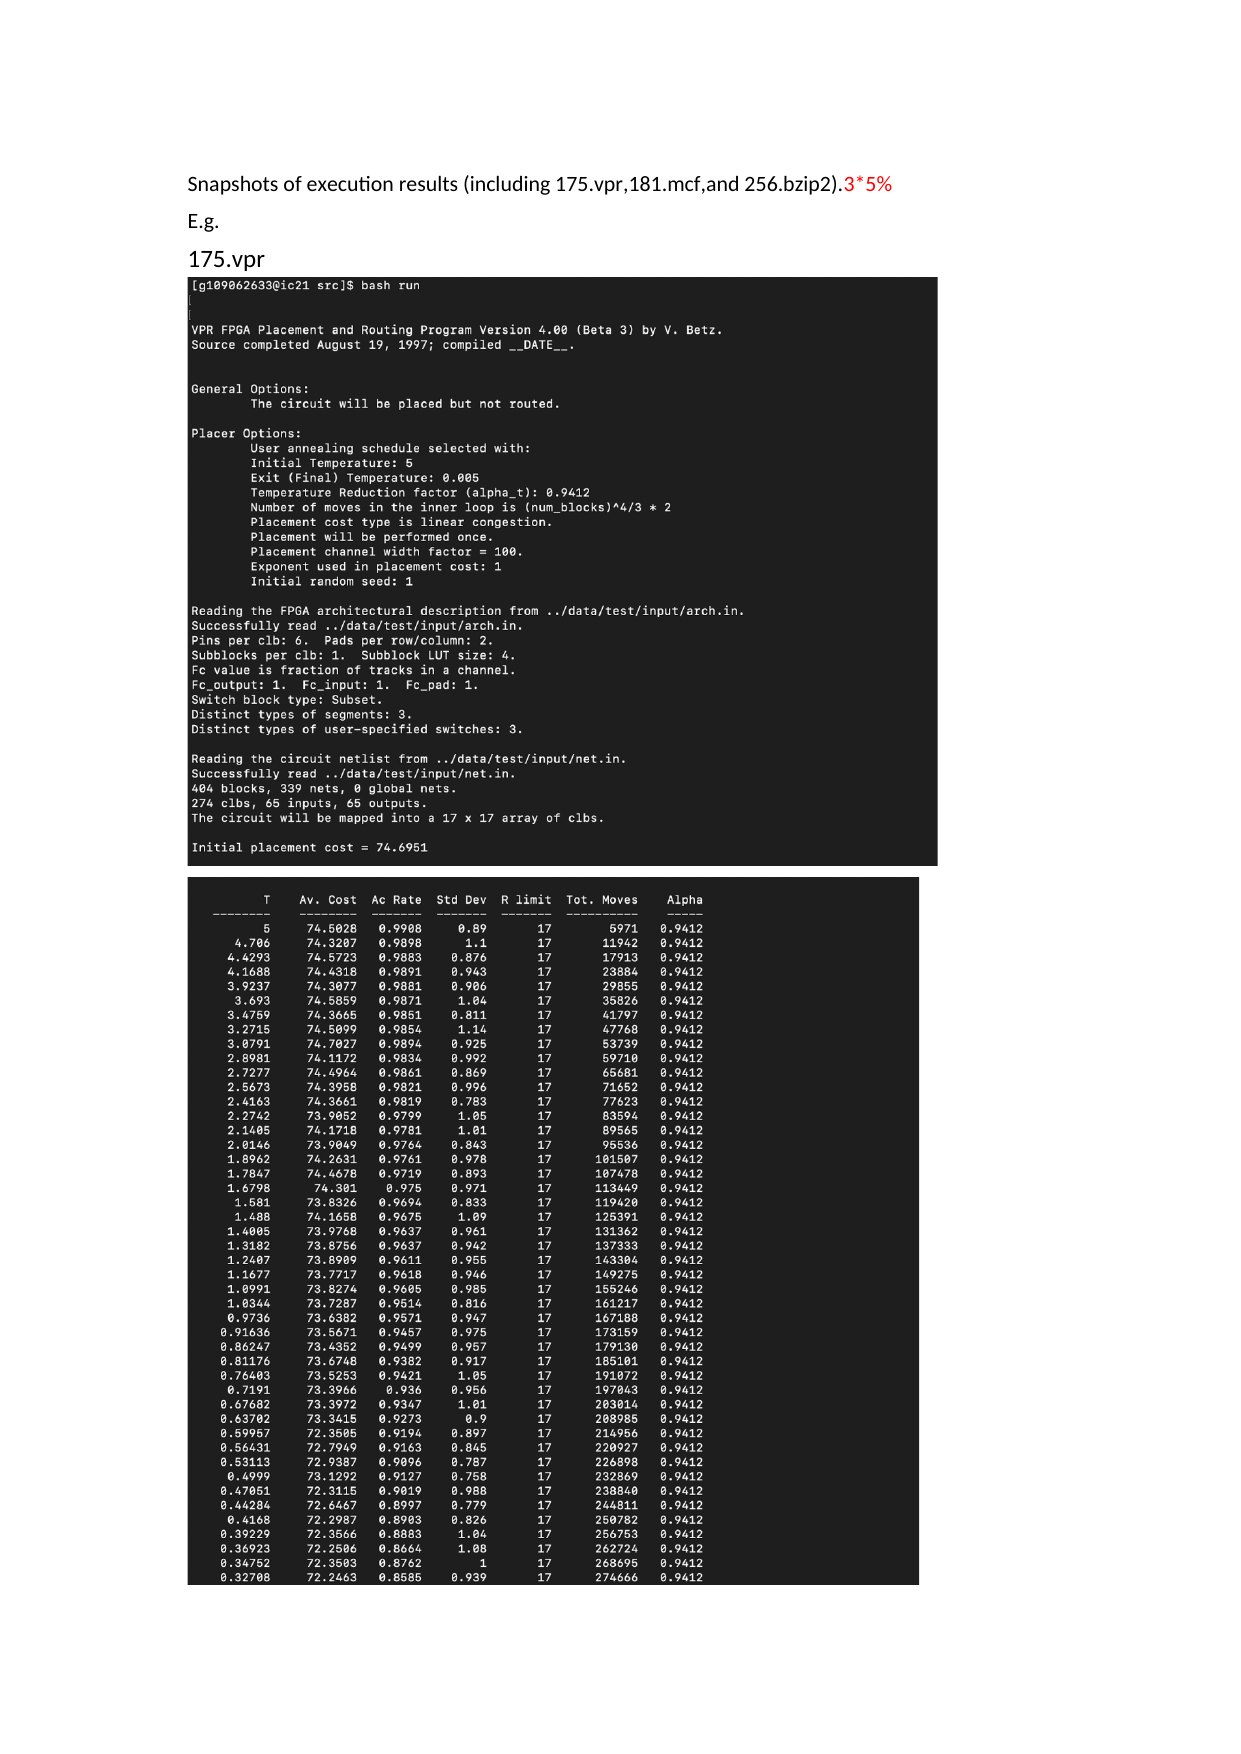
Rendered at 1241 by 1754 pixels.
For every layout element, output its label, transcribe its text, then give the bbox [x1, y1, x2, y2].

text 175.vpr [187, 239, 1053, 277]
text E.g. [187, 202, 1053, 239]
text Snapshots of execution results (including 175.vpr,181.mcf,and 256.bzip2).3*5% [187, 164, 1053, 202]
picture [187, 277, 938, 866]
picture [187, 877, 920, 1585]
